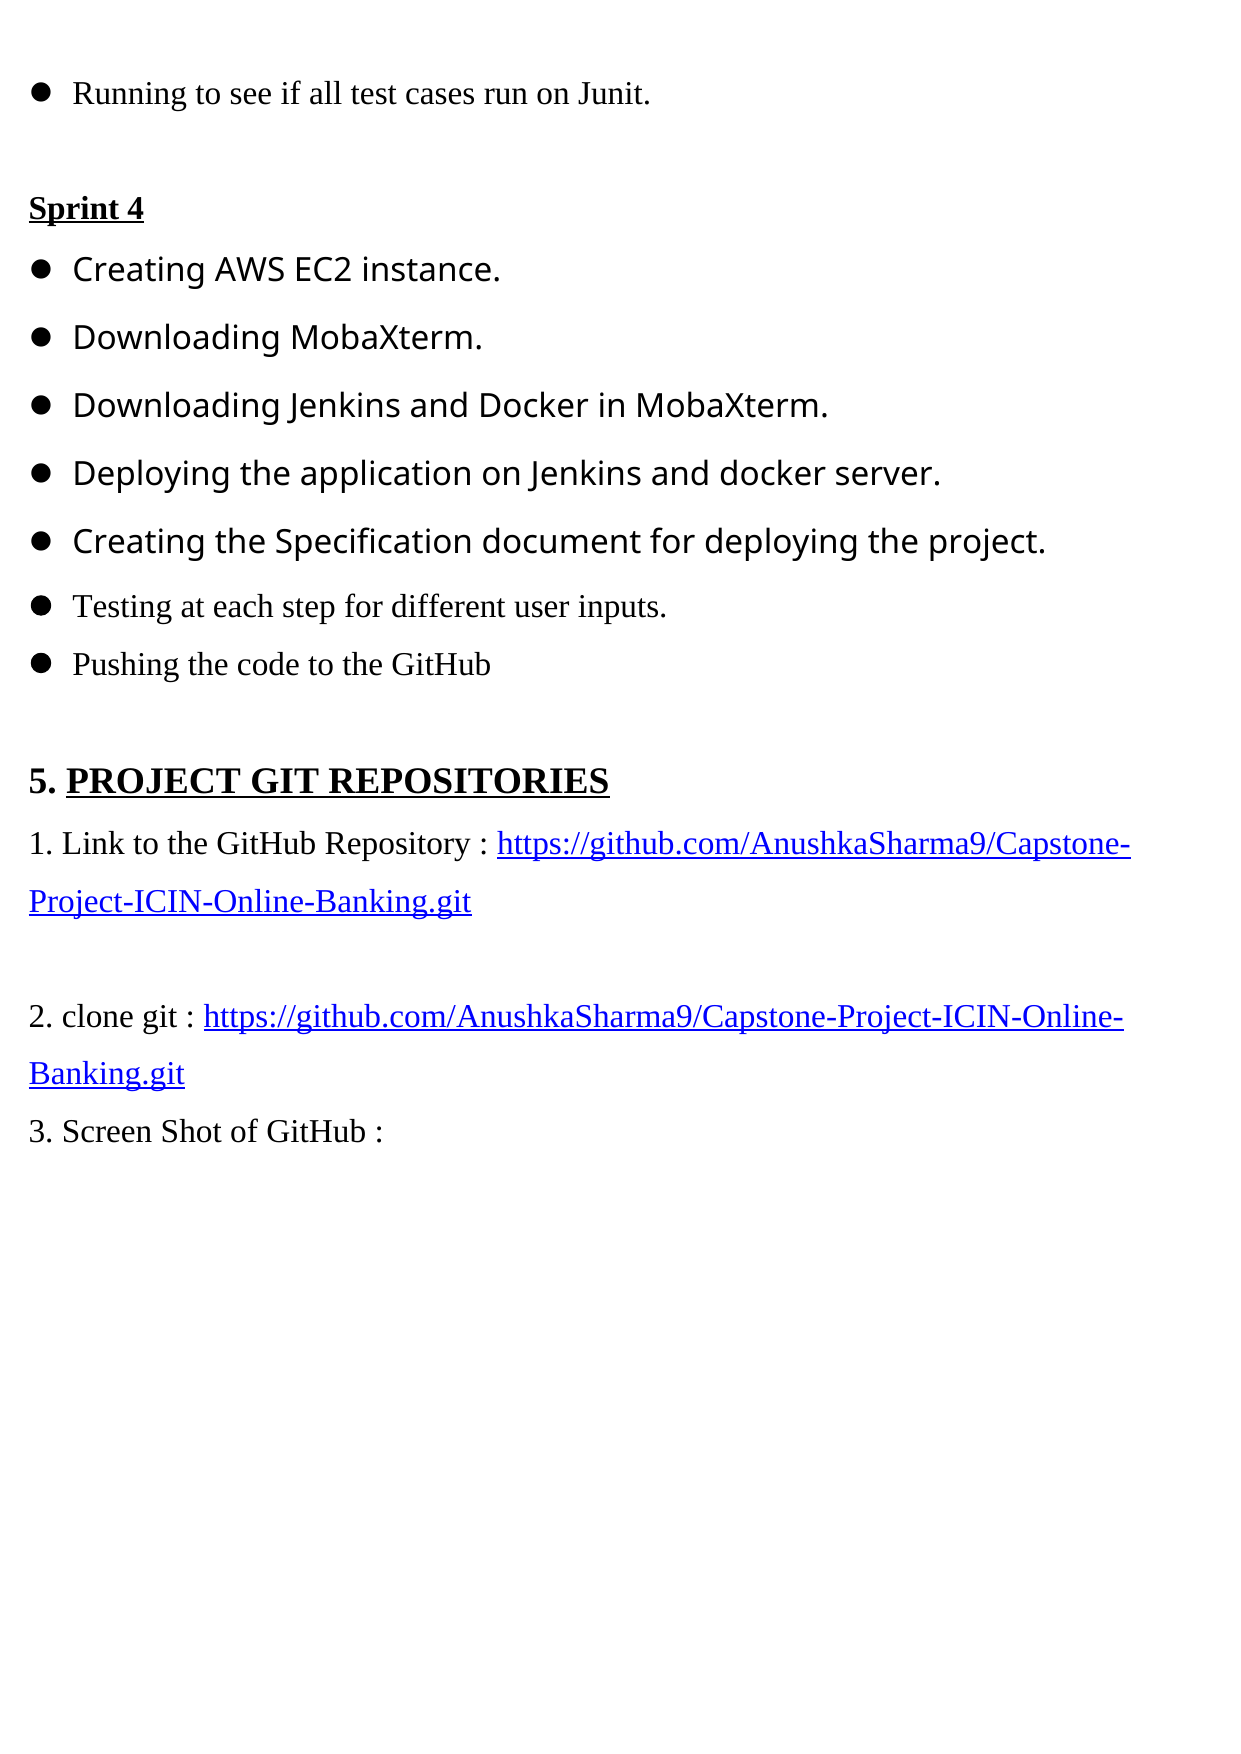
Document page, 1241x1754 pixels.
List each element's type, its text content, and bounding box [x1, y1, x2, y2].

list Creating AWS EC2 instance. [28, 246, 1224, 291]
list Running to see if all test cases run on Junit. [28, 73, 1224, 112]
list Downloading Jenkins and Docker in MobaXterm. [28, 382, 1224, 427]
list Screen Shot of GitHub : [28, 1111, 1224, 1149]
list Creating the Specification document for deploying the project. [28, 518, 1224, 564]
list Link to the GitHub Repository : https://github.com/AnushkaSharma9/Capstone-Project-ICIN-Online-Banking.git [28, 823, 1224, 919]
list PROJECT GIT REPOSITORIES [28, 759, 1224, 802]
list Sprint 4 [28, 188, 1224, 227]
list Testing at each step for different user inputs. [28, 586, 1224, 625]
list Deploying the application on Jenkins and docker server. [28, 450, 1224, 496]
list Downloading MobaXterm. [28, 314, 1224, 359]
list Pushing the code to the GitHub [28, 644, 1224, 682]
list clone git : https://github.com/AnushkaSharma9/Capstone-Project-ICIN-Online-Banking.git [28, 996, 1224, 1092]
